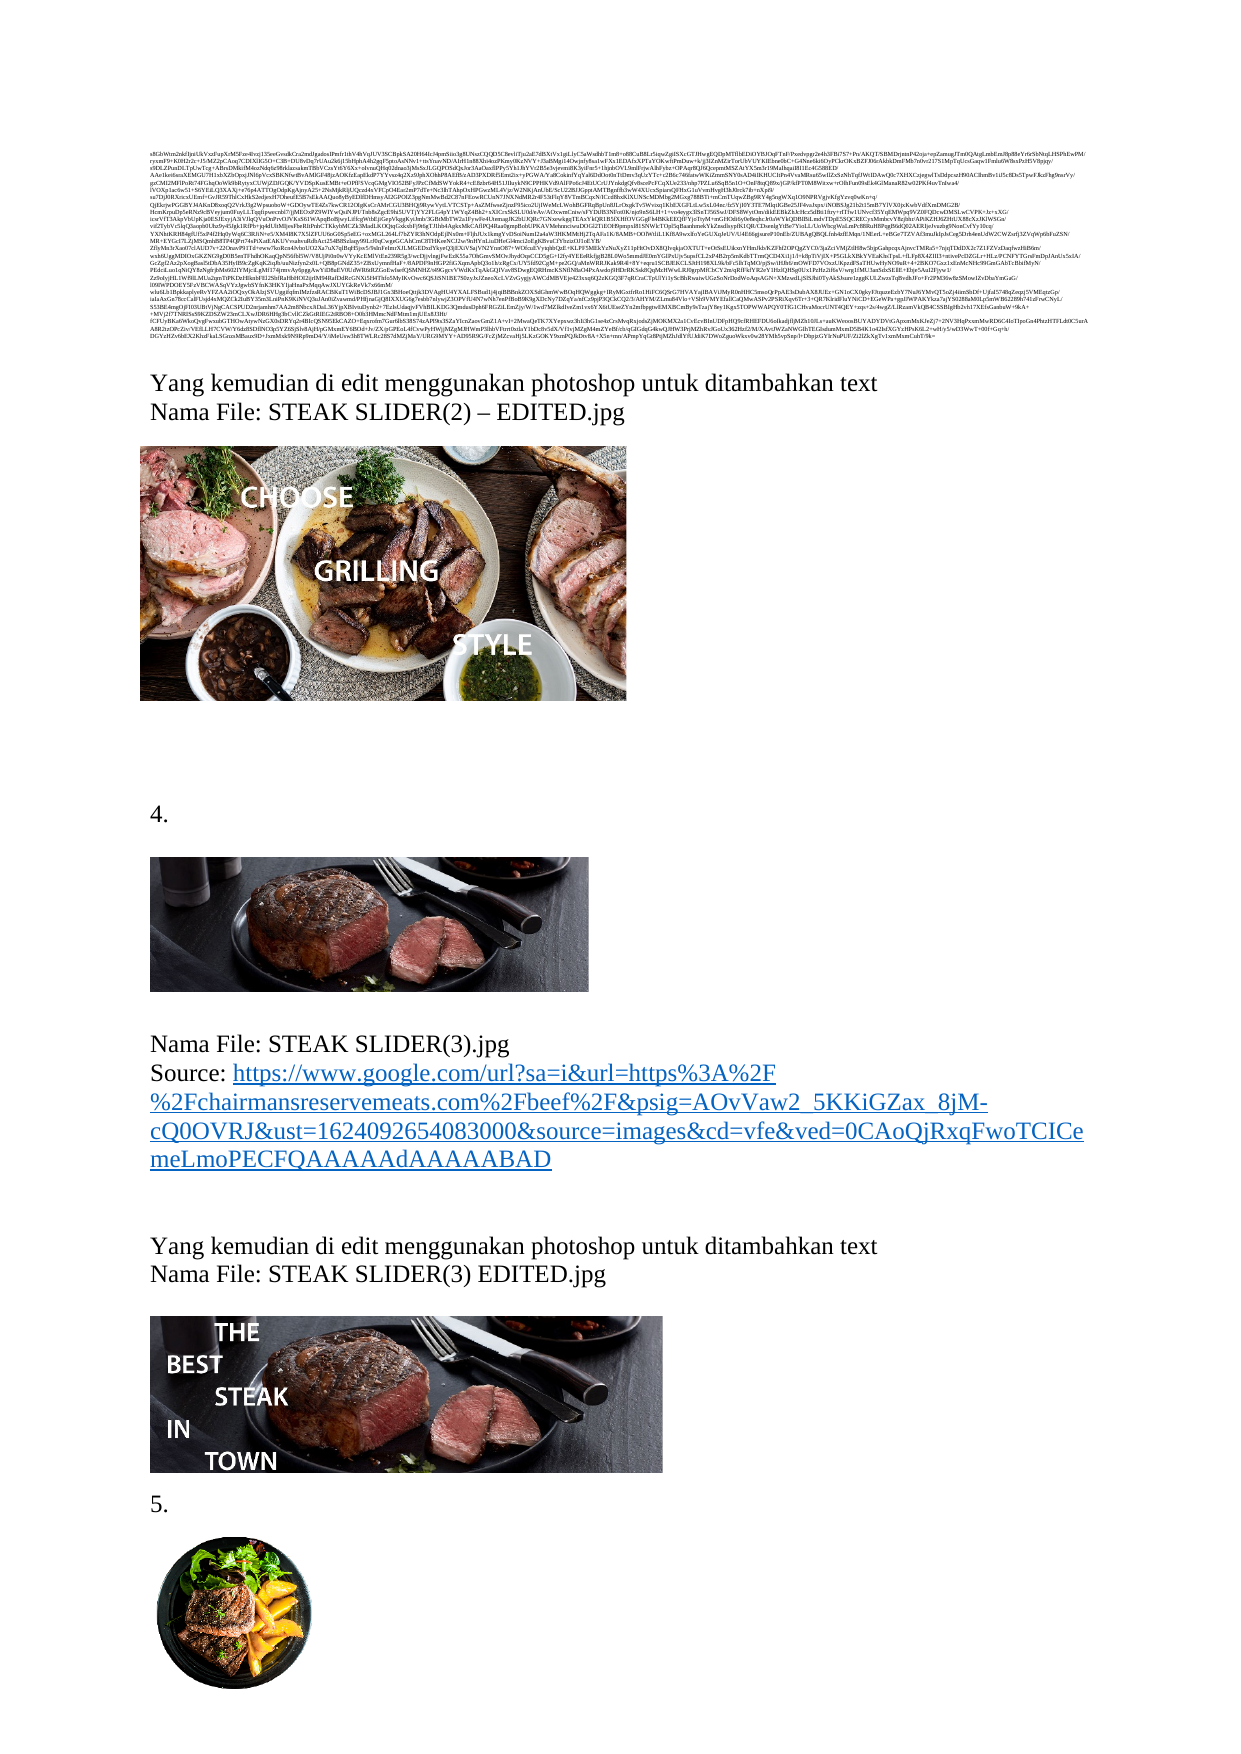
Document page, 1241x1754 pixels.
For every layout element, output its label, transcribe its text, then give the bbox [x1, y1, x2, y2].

text Nama File: STEAK SLIDER(2) – EDITED.jpg [150, 397, 1090, 426]
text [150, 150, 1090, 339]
text Yang kemudian di edit menggunakan photoshop untuk ditambahkan text [150, 1231, 1090, 1259]
picture [140, 446, 627, 701]
text 5. [150, 1489, 1090, 1518]
text Source: https://www.google.com/url?sa=i&url=https%3A%2F%2Fchairmansreservemeats.com%2Fbeef%2F&psig=AOvVaw2_5KKiGZax_8jM-cQ0OVRJ&ust=1624092654083000&source=images&cd=vfe&ved=0CAoQjRxqFwoTCICemeLmoPECFQAAAAAdAAAAABAD [150, 1058, 1090, 1173]
text Yang kemudian di edit menggunakan photoshop untuk ditambahkan text [150, 368, 1090, 397]
picture [150, 1316, 663, 1473]
text 4. [150, 799, 1090, 828]
text Nama File: STEAK SLIDER(3) EDITED.jpg [150, 1259, 1090, 1288]
picture [156, 1537, 312, 1689]
picture [150, 857, 589, 992]
text Nama File: STEAK SLIDER(3).jpg [150, 1029, 1090, 1058]
